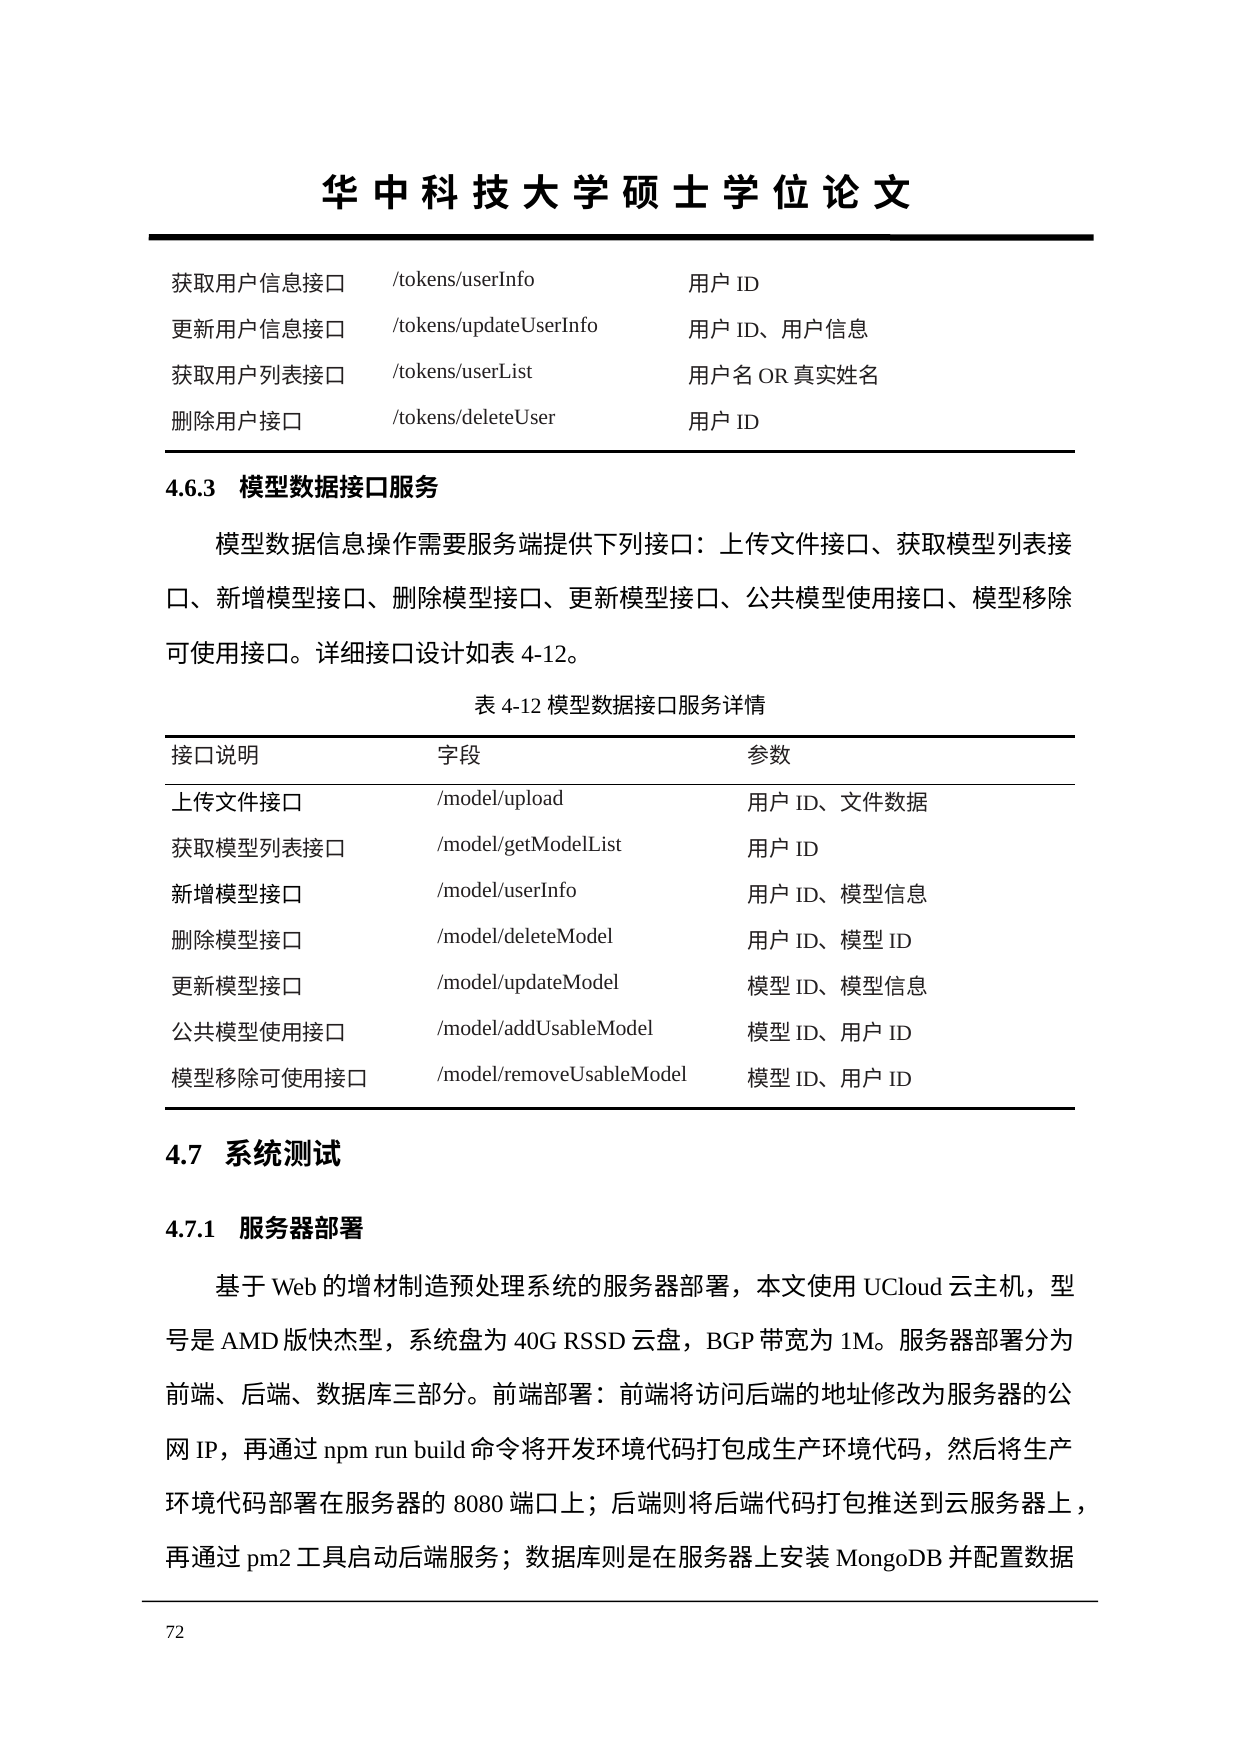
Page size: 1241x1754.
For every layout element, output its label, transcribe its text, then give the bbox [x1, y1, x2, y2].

table_cell 用户ID [682, 404, 1075, 449]
table_cell 更新用户信息接口 [165, 312, 387, 358]
table_cell /tokens/updateUserInfo [387, 312, 682, 358]
table_cell /model/userInfo [431, 877, 741, 923]
table_cell 获取用户列表接口 [165, 358, 387, 404]
table_cell /tokens/userList [387, 358, 682, 404]
table_cell /model/getModelList [431, 831, 741, 877]
table_cell 更新模型接口 [165, 969, 431, 1015]
table_cell /model/upload [431, 785, 741, 831]
table_cell /model/removeUsableModel [431, 1061, 741, 1107]
table_cell 用户ID、用户信息 [682, 312, 1075, 358]
table_cell 用户名OR真实姓名 [682, 358, 1075, 404]
table_cell 用户ID、文件数据 [741, 785, 1075, 831]
table_cell /model/updateModel [431, 969, 741, 1015]
table_cell 获取模型列表接口 [165, 831, 431, 877]
table_cell /tokens/deleteUser [387, 404, 682, 449]
table_cell 新增模型接口 [165, 877, 431, 923]
table_cell 用户ID、模型ID [741, 923, 1075, 969]
table_cell /tokens/userInfo [387, 266, 682, 312]
table_cell /model/addUsableModel [431, 1015, 741, 1061]
table_cell 模型ID、模型信息 [741, 969, 1075, 1015]
table_cell 删除模型接口 [165, 923, 431, 969]
subtitle 系统测试 [165, 1131, 1075, 1173]
table_cell 模型移除可使用接口 [165, 1061, 431, 1107]
table_cell 模型ID、用户ID [741, 1061, 1075, 1107]
table_cell 用户ID [682, 266, 1075, 312]
table_cell 用户ID、模型信息 [741, 877, 1075, 923]
table_cell 删除用户接口 [165, 404, 387, 449]
table_cell 公共模型使用接口 [165, 1015, 431, 1061]
table_header 参数 [741, 738, 1075, 784]
table_cell 上传文件接口 [165, 785, 431, 831]
table_header 接口说明 [165, 738, 431, 784]
table_header 字段 [431, 738, 741, 784]
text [165, 1266, 1075, 1574]
table_cell 模型ID、用户ID [741, 1015, 1075, 1061]
table_cell 获取用户信息接口 [165, 266, 387, 312]
subtitle 模型数据接口服务 [165, 467, 1075, 503]
table_cell 用户ID [741, 831, 1075, 877]
subtitle 服务器部署 [165, 1209, 1075, 1245]
table_cell /model/deleteModel [431, 923, 741, 969]
